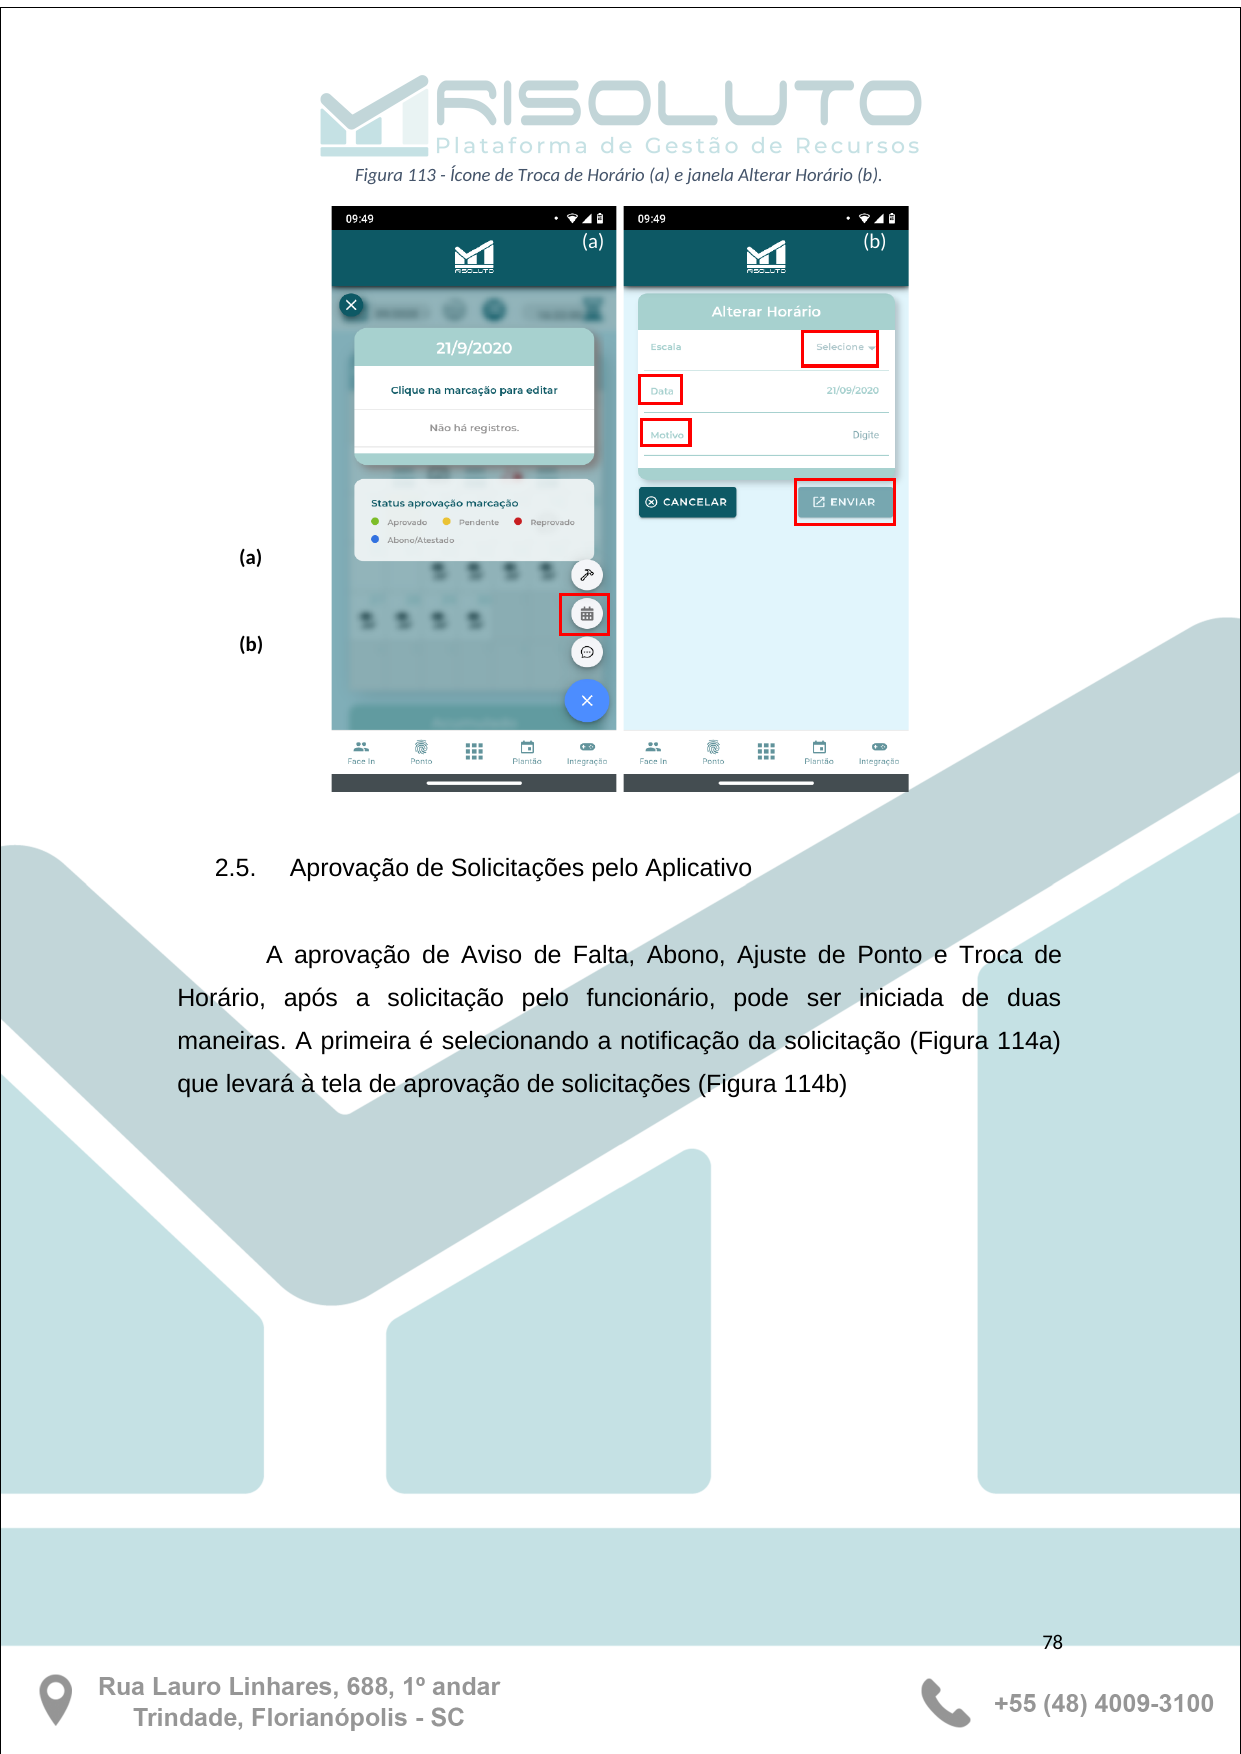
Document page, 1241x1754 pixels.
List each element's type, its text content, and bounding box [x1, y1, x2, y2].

subtitle Aprovação de Solicitações pelo Aplicativo [214, 853, 1063, 882]
picture [1, 8, 1240, 1754]
text Figura 113 - Ícone de Troca de Horário (a) e janela Alterar Horário (b). [177, 163, 1063, 186]
text A aprovação de Aviso de Falta, Abono, Ajuste de Ponto e Troca de Horário, após a solicitação pelo funcionário, pode ser iniciada de duas maneiras. A primeira é selecionando a notificação da solicitação (Figura 114a) que levará à tela de aprovação de solicitações (Figura 114b) [177, 939, 1063, 1098]
